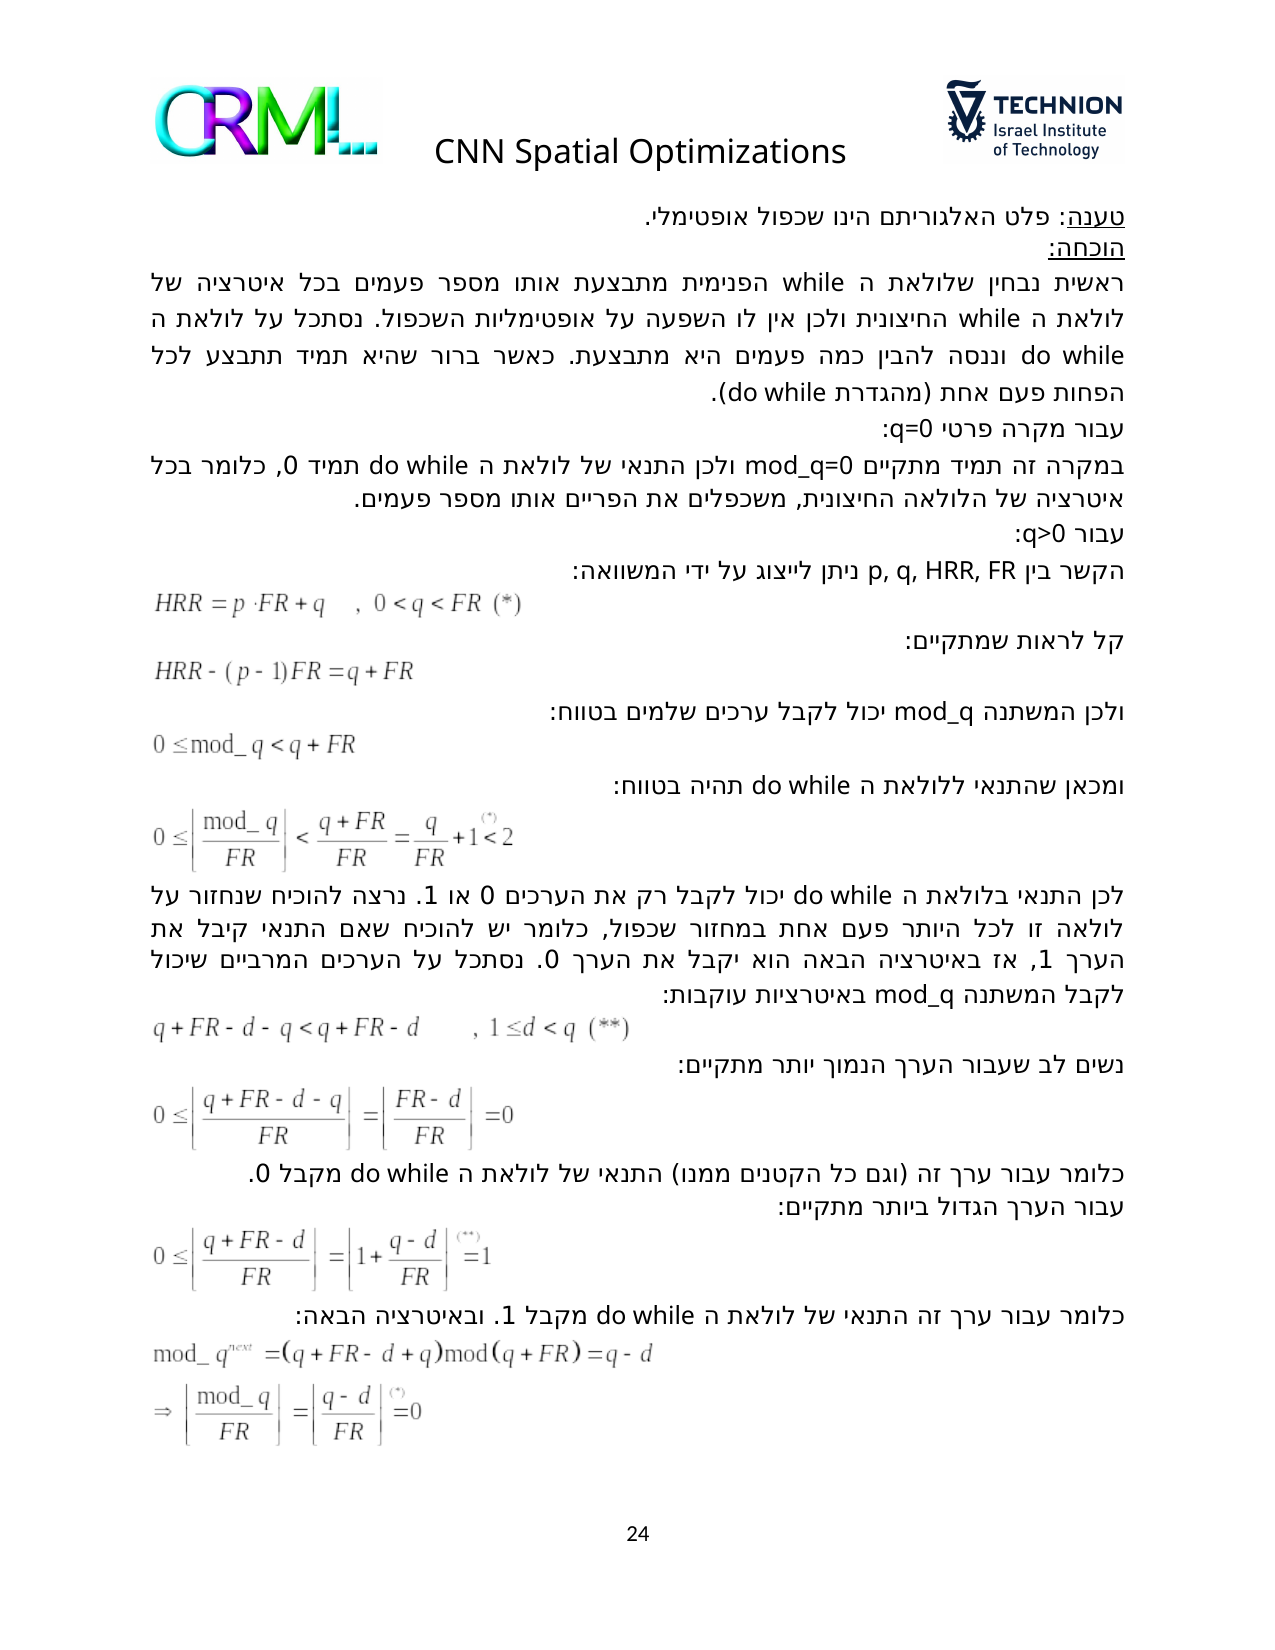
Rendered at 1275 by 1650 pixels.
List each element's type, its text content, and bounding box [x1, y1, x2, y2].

text כלומר עבור ערך זה התנאי של לולאת ה do while מקבל 1. ובאיטרציה הבאה: [150, 1297, 1125, 1332]
text טענה: פלט האלגוריתם הינו שכפול אופטימלי. [150, 202, 1125, 231]
picture [942, 75, 1125, 164]
text במקרה זה תמיד מתקיים mod_q=0 ולכן התנאי של לולאת ה do while תמיד 0, כלומר בכל איטרציה של הלולאה החיצונית, משכפלים את הפריים אותו מספר פעמים. [150, 448, 1125, 513]
text נשים לב שעבור הערך הנמוך יותר מתקיים: [150, 1051, 1125, 1080]
picture [150, 77, 384, 164]
text עבור הערך הגדול ביותר מתקיים: [150, 1192, 1125, 1222]
text כלומר עבור ערך זה (וגם כל הקטנים ממנו) התנאי של לולאת ה do while מקבל 0. [150, 1156, 1125, 1190]
text הוכחה: [150, 233, 1125, 262]
text עבור q>0: [150, 516, 1125, 549]
text לכן התנאי בלולאת ה do while יכול לקבל רק את הערכים 0 או 1. נרצה להוכיח שנחזור על לולאה זו לכל היותר פעם אחת במחזור שכפול, כלומר יש להוכיח שאם התנאי קיבל את הערך 1, אז באיטרציה הבאה הוא יקבל את הערך 0. נסתכל על הערכים המרביים שיכול לקבל המשתנה mod_q באיטרציות עוקבות: [150, 878, 1125, 1011]
text הקשר בין p, q, HRR, FR ניתן לייצוג על ידי המשוואה: [150, 552, 1125, 586]
text עבור מקרה פרטי q=0: [150, 411, 1125, 445]
text ומכאן שהתנאי ללולאת ה do while תהיה בטווח: [150, 768, 1125, 802]
text קל לראות שמתקיים: [150, 626, 1125, 655]
text ולכן המשתנה mod_q יכול לקבל ערכים שלמים בטווח: [150, 694, 1125, 728]
text ראשית נבחין שלולאת ה while הפנימית מתבצעת אותו מספר פעמים בכל איטרציה של לולאת ה while החיצונית ולכן אין לו השפעה על אופטימליות השכפול. נסתכל על לולאת ה do while וננסה להבין כמה פעמים היא מתבצעת. כאשר ברור שהיא תמיד תתבצע לכל הפחות פעם אחת (מהגדרת do while). [150, 265, 1125, 408]
